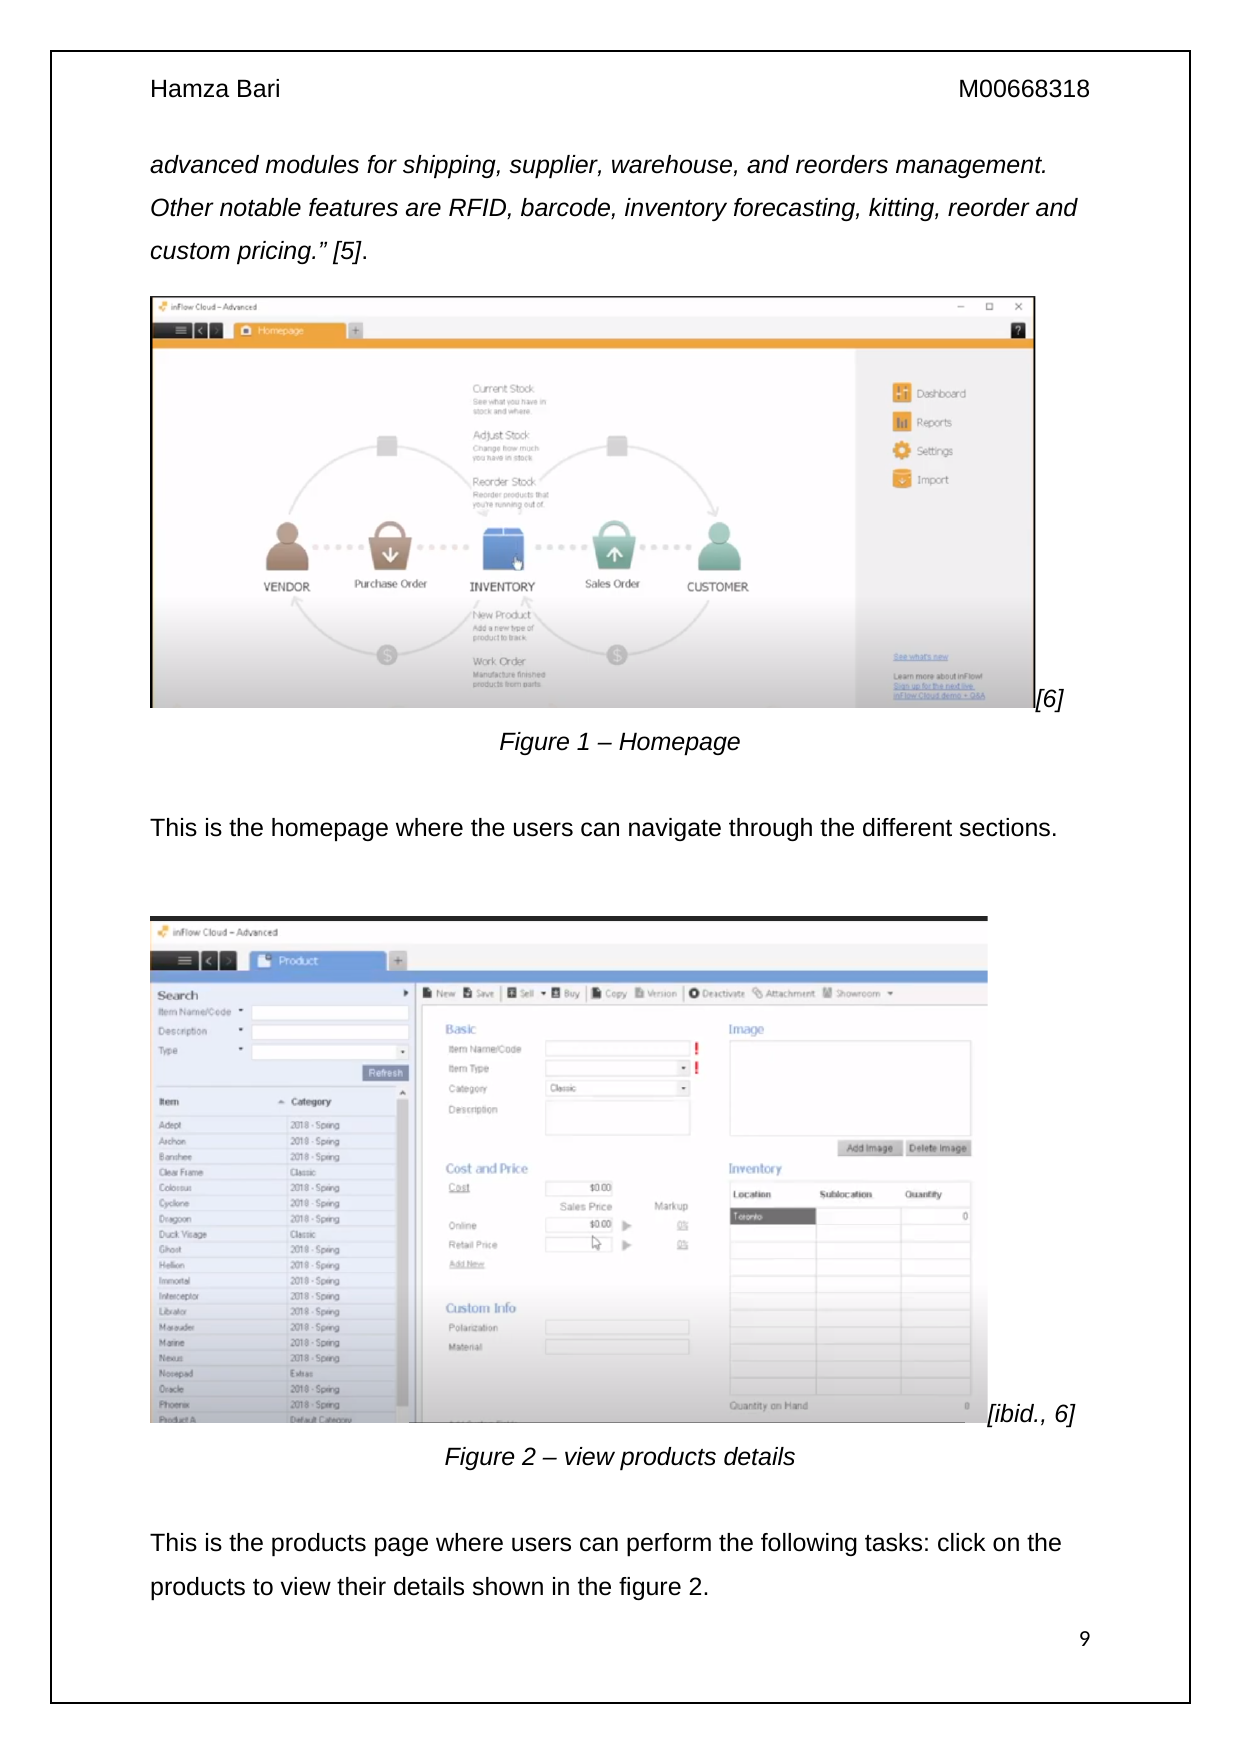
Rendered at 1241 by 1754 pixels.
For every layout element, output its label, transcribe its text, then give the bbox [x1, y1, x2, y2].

picture [150, 296, 1036, 708]
picture [150, 916, 988, 1423]
text This is the products page where users can perform the following tasks: click on the products to view their details shown in the figure 2. [150, 1528, 1090, 1600]
text This is the homepage where the users can navigate through the different sections. [150, 813, 1090, 842]
text Figure 2 – view products details [150, 1442, 1090, 1471]
text Figure 1 – Homepage [150, 727, 1090, 756]
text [150, 150, 1090, 265]
